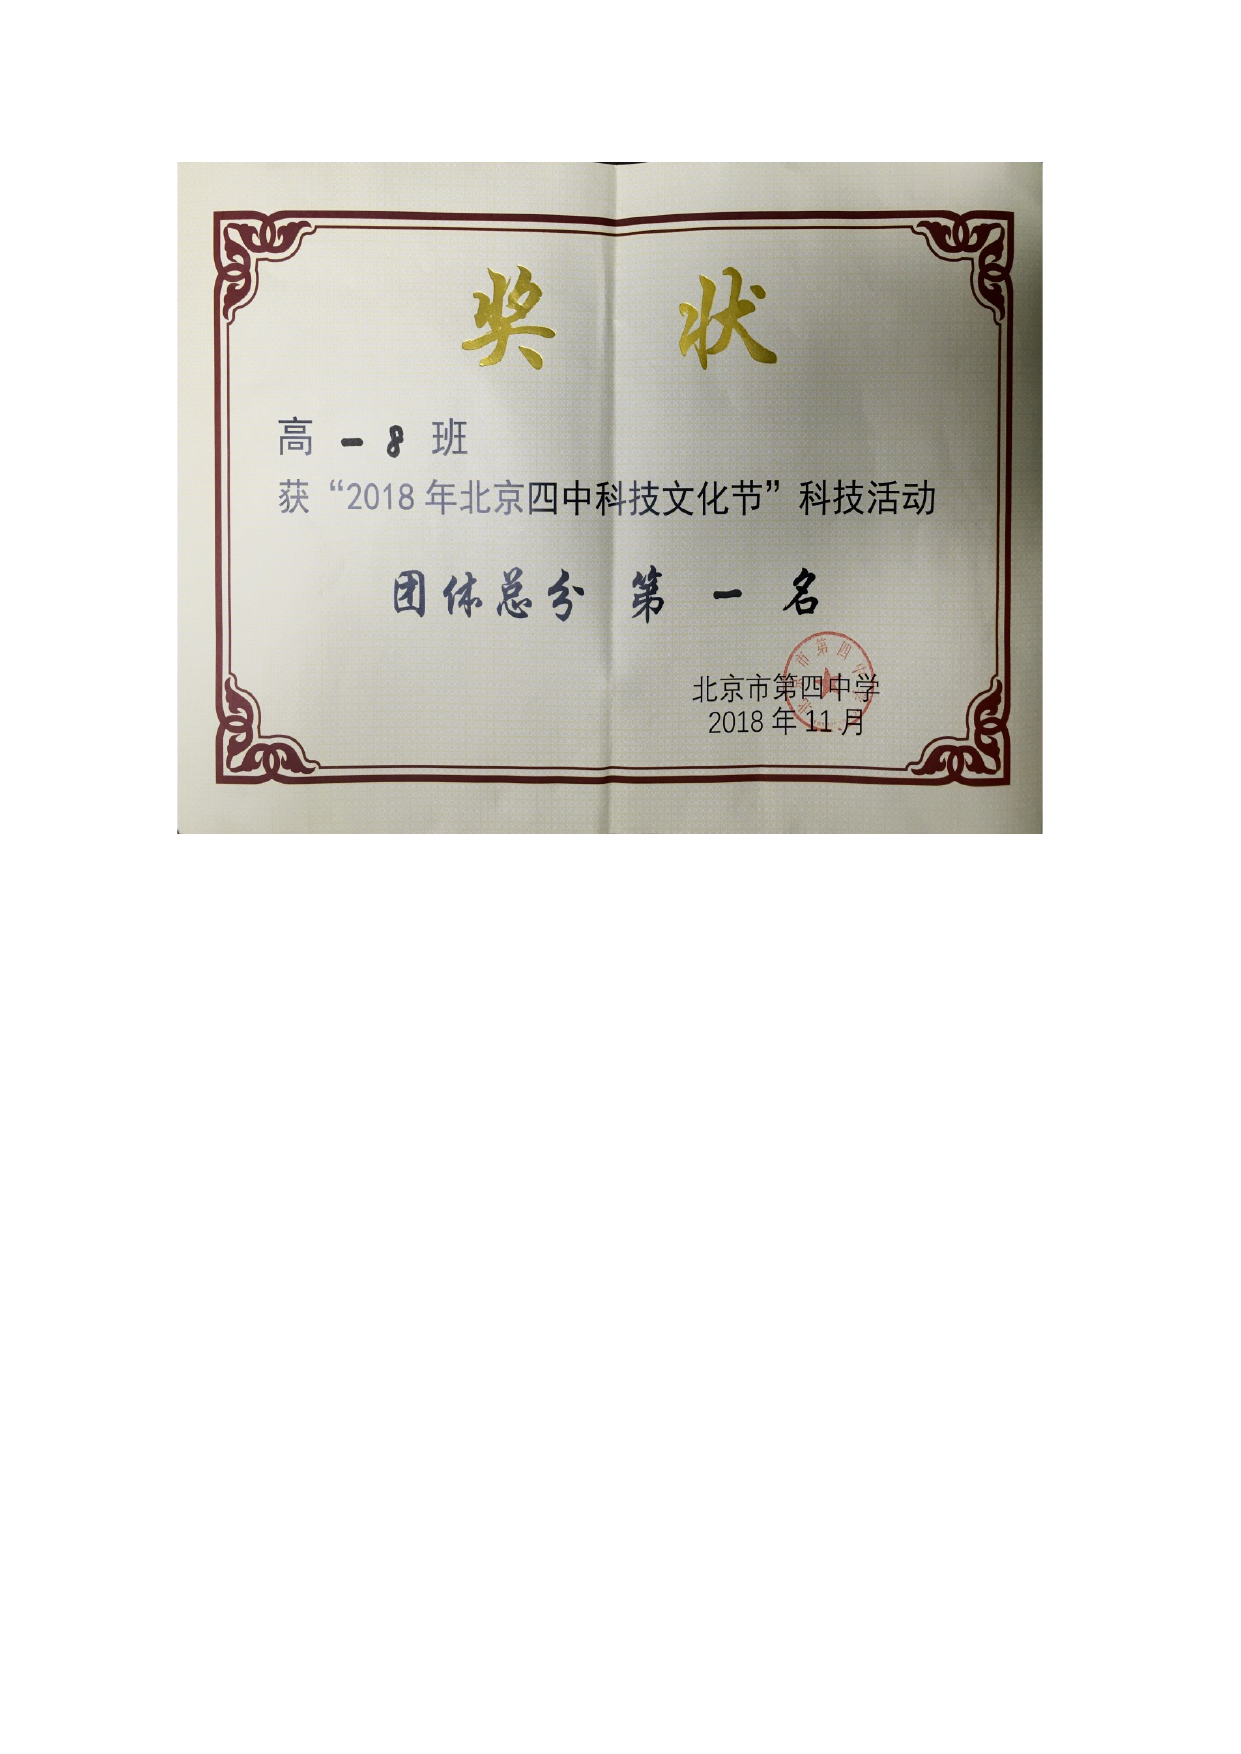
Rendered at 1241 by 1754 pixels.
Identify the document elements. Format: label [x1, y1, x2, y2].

picture [177, 162, 1043, 834]
